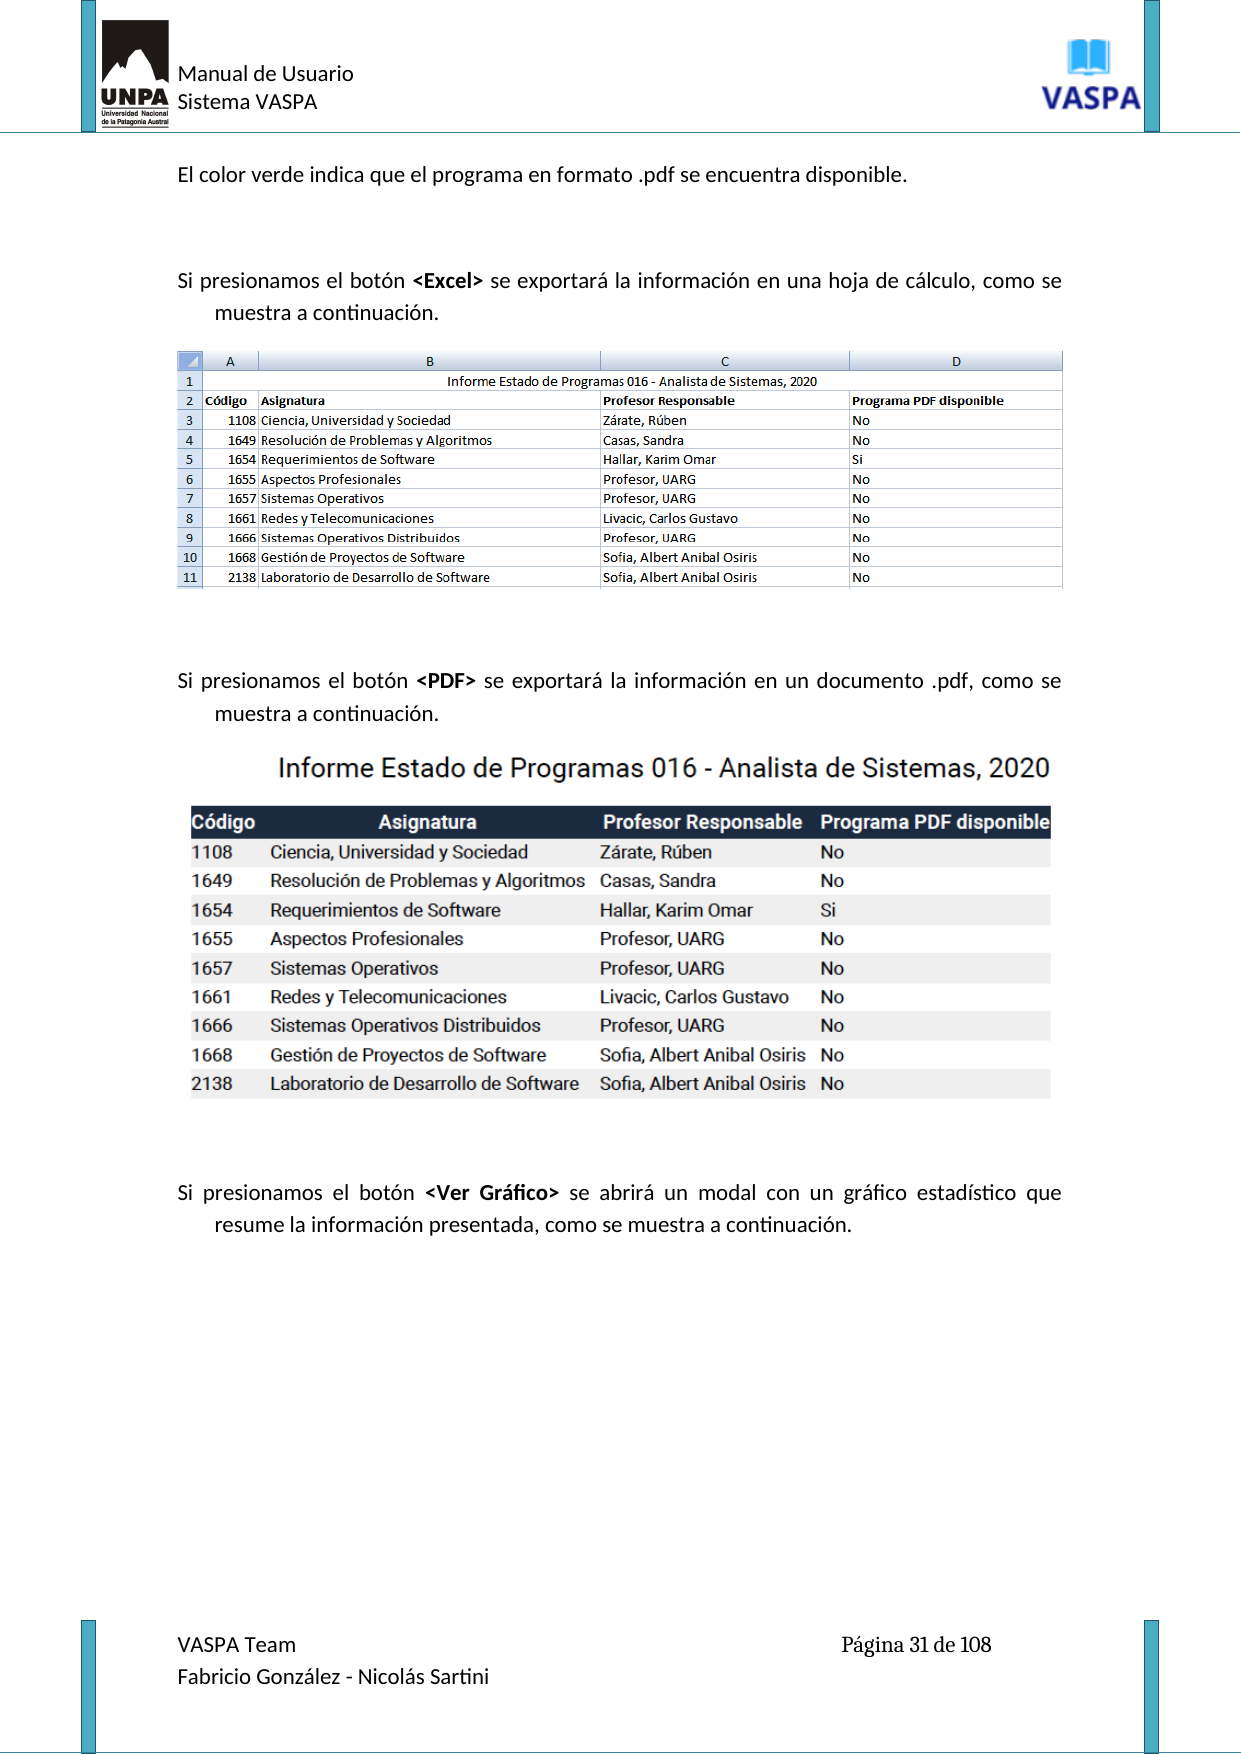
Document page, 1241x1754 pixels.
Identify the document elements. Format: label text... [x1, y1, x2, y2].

picture [1036, 19, 1146, 129]
text Si presionamos el botón <Ver Gráfico> se abrirá un modal con un gráfico estadístico que resume la información presentada, como se muestra a continuación. [177, 1178, 1063, 1238]
picture [177, 751, 1063, 1101]
picture [100, 18, 170, 129]
text Si presionamos el botón <PDF> se exportará la información en un documento .pdf, como se muestra a continuación. [177, 666, 1063, 727]
text El color verde indica que el programa en formato .pdf se encuentra disponible. [177, 160, 1063, 188]
text Si presionamos el botón <Excel> se exportará la información en una hoja de cálculo, como se muestra a continuación. [177, 266, 1063, 326]
picture [177, 351, 1063, 589]
